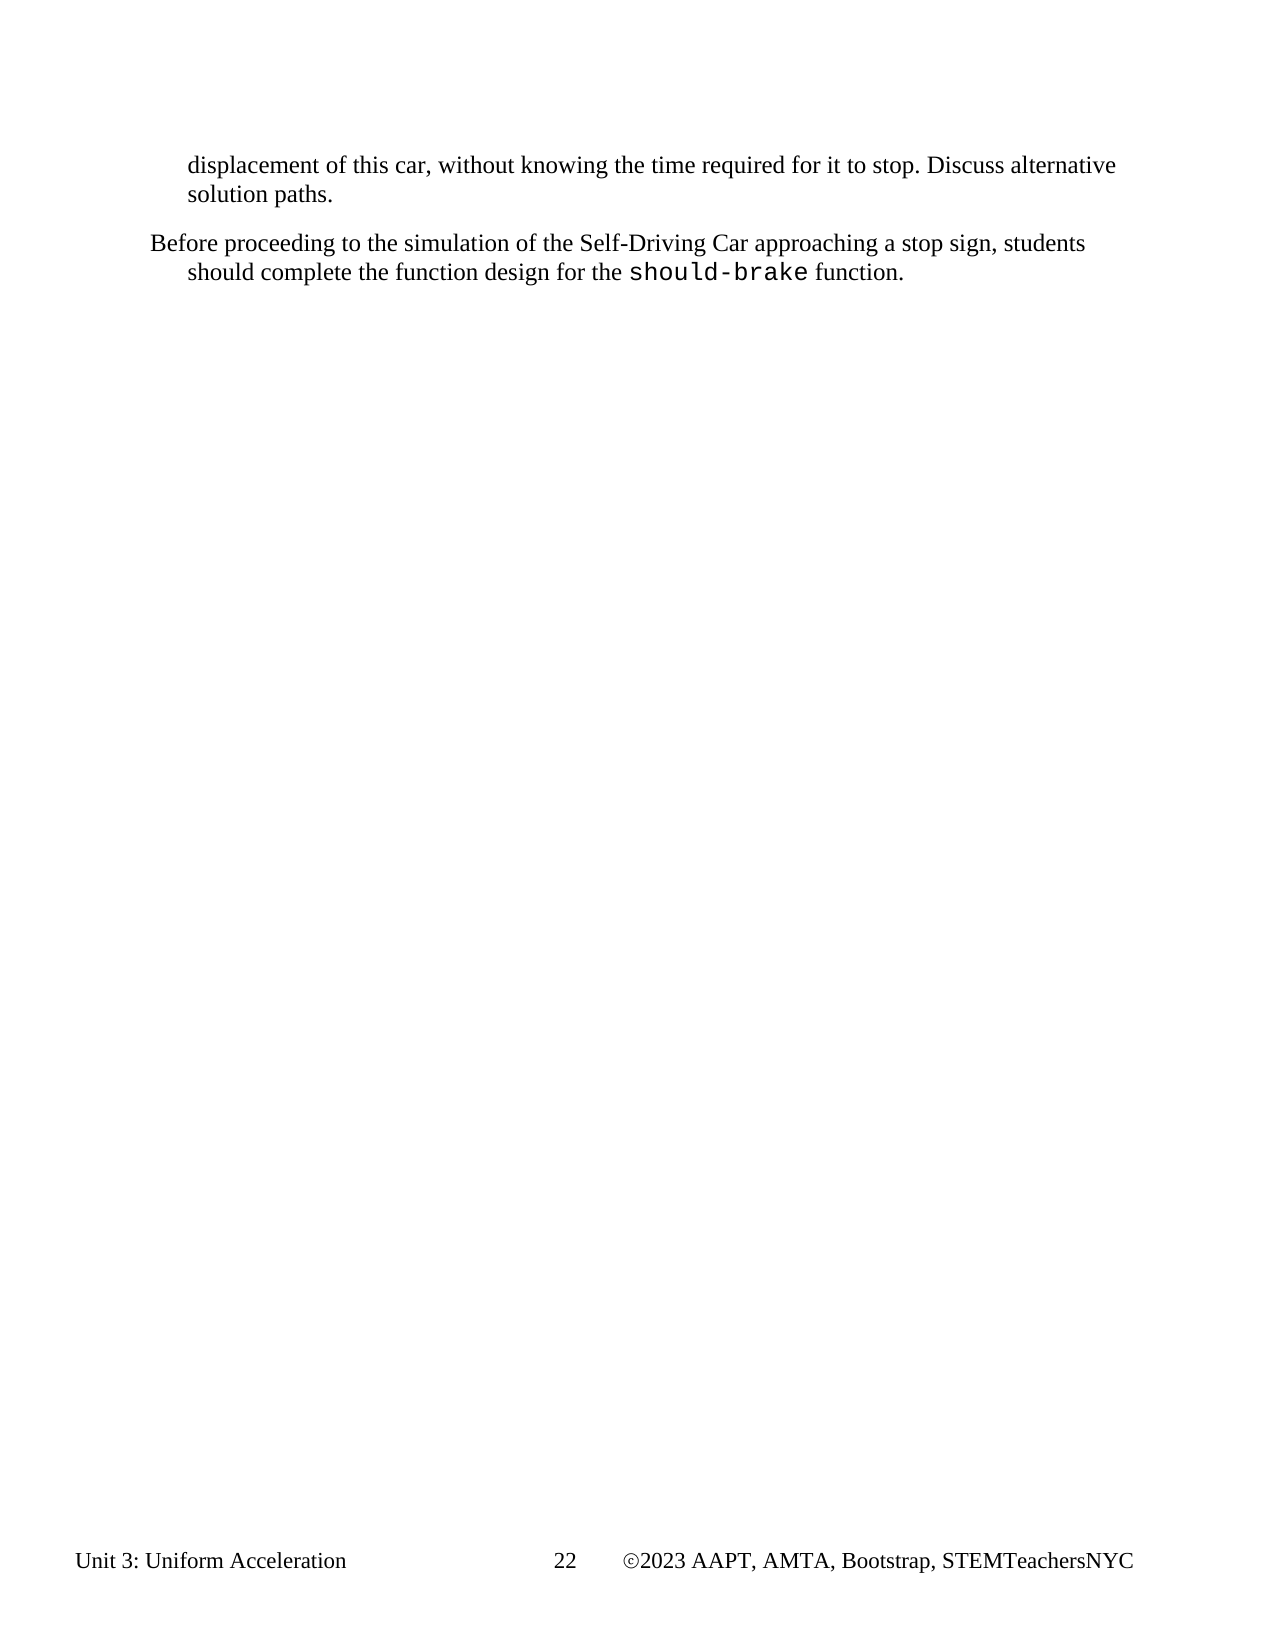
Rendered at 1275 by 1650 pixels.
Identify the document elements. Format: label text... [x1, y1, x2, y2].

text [150, 150, 1125, 207]
text Before proceeding to the simulation of the Self-Driving Car approaching a stop sign, students should complete the function design for the should-brake function. [150, 228, 1125, 288]
